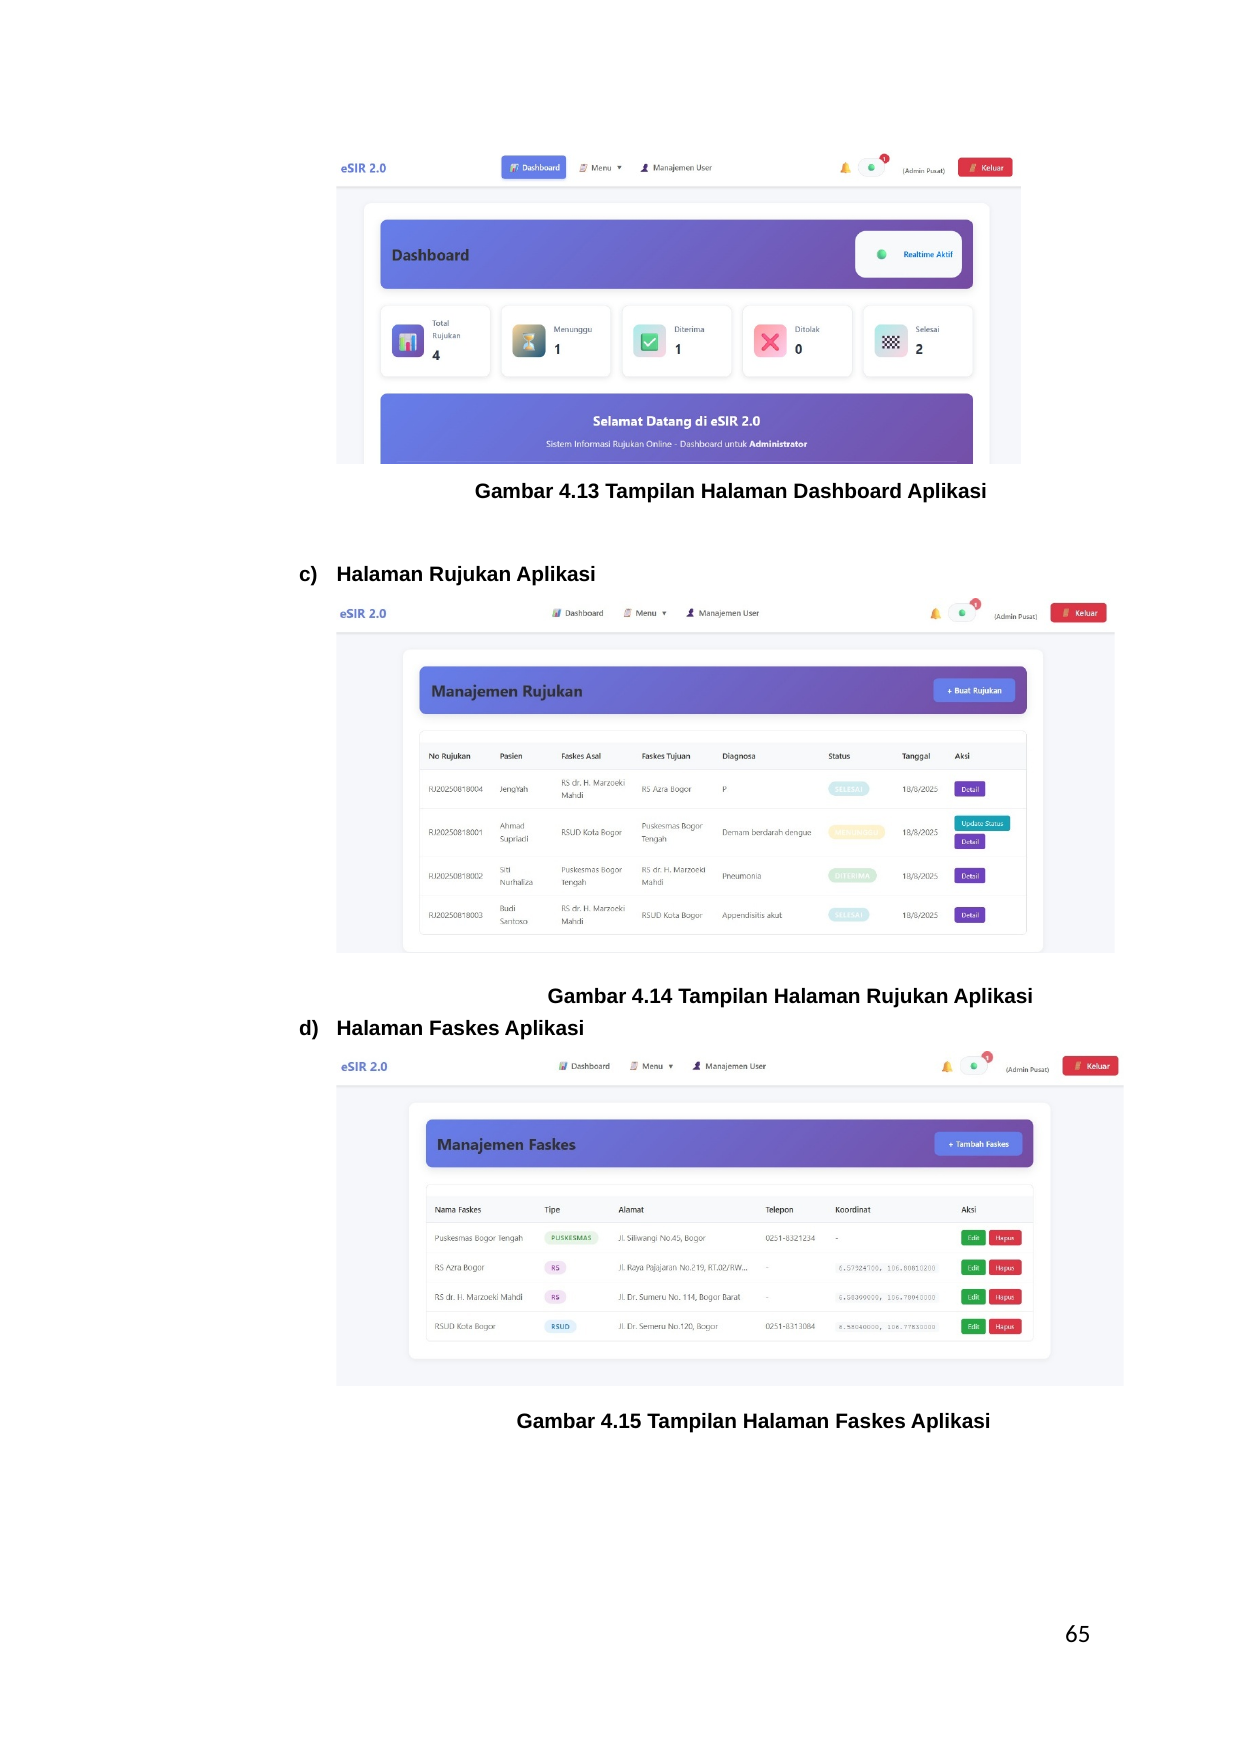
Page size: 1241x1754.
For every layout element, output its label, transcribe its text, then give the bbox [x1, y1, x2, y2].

list Halaman Faskes Aplikasi [299, 1016, 1090, 1040]
subtitle Gambar 4.15 Tampilan Halaman Faskes Aplikasi [225, 1409, 1090, 1433]
picture [336, 150, 1021, 464]
list Halaman Rujukan Aplikasi [299, 562, 1090, 586]
subtitle Gambar 4.14 Tampilan Halaman Rujukan Aplikasi [225, 984, 1090, 1008]
picture [336, 1051, 1124, 1386]
picture [336, 598, 1115, 953]
subtitle Gambar 4.13 Tampilan Halaman Dashboard Aplikasi [372, 479, 1090, 503]
